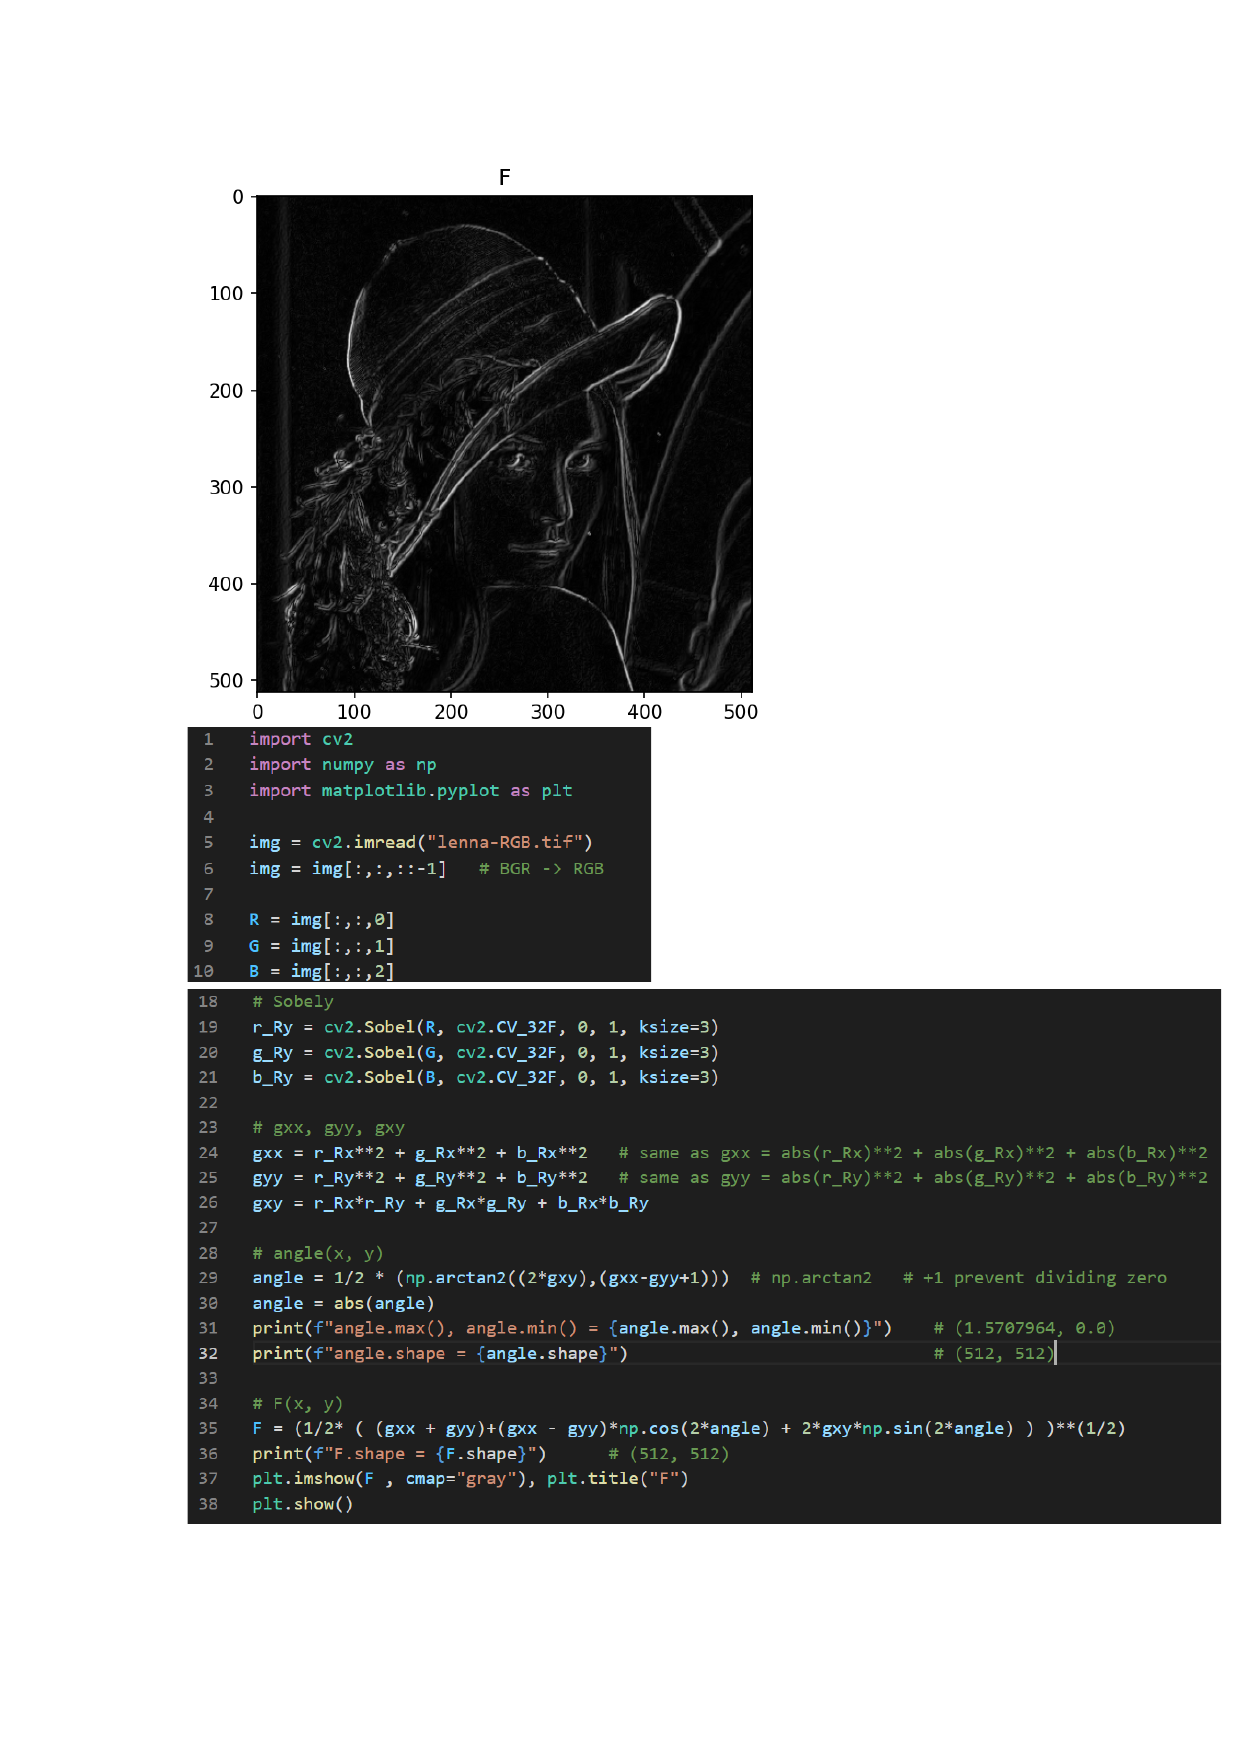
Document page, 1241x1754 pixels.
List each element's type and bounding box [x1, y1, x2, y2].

picture [187, 989, 1222, 1524]
picture [187, 164, 767, 721]
picture [187, 727, 652, 982]
